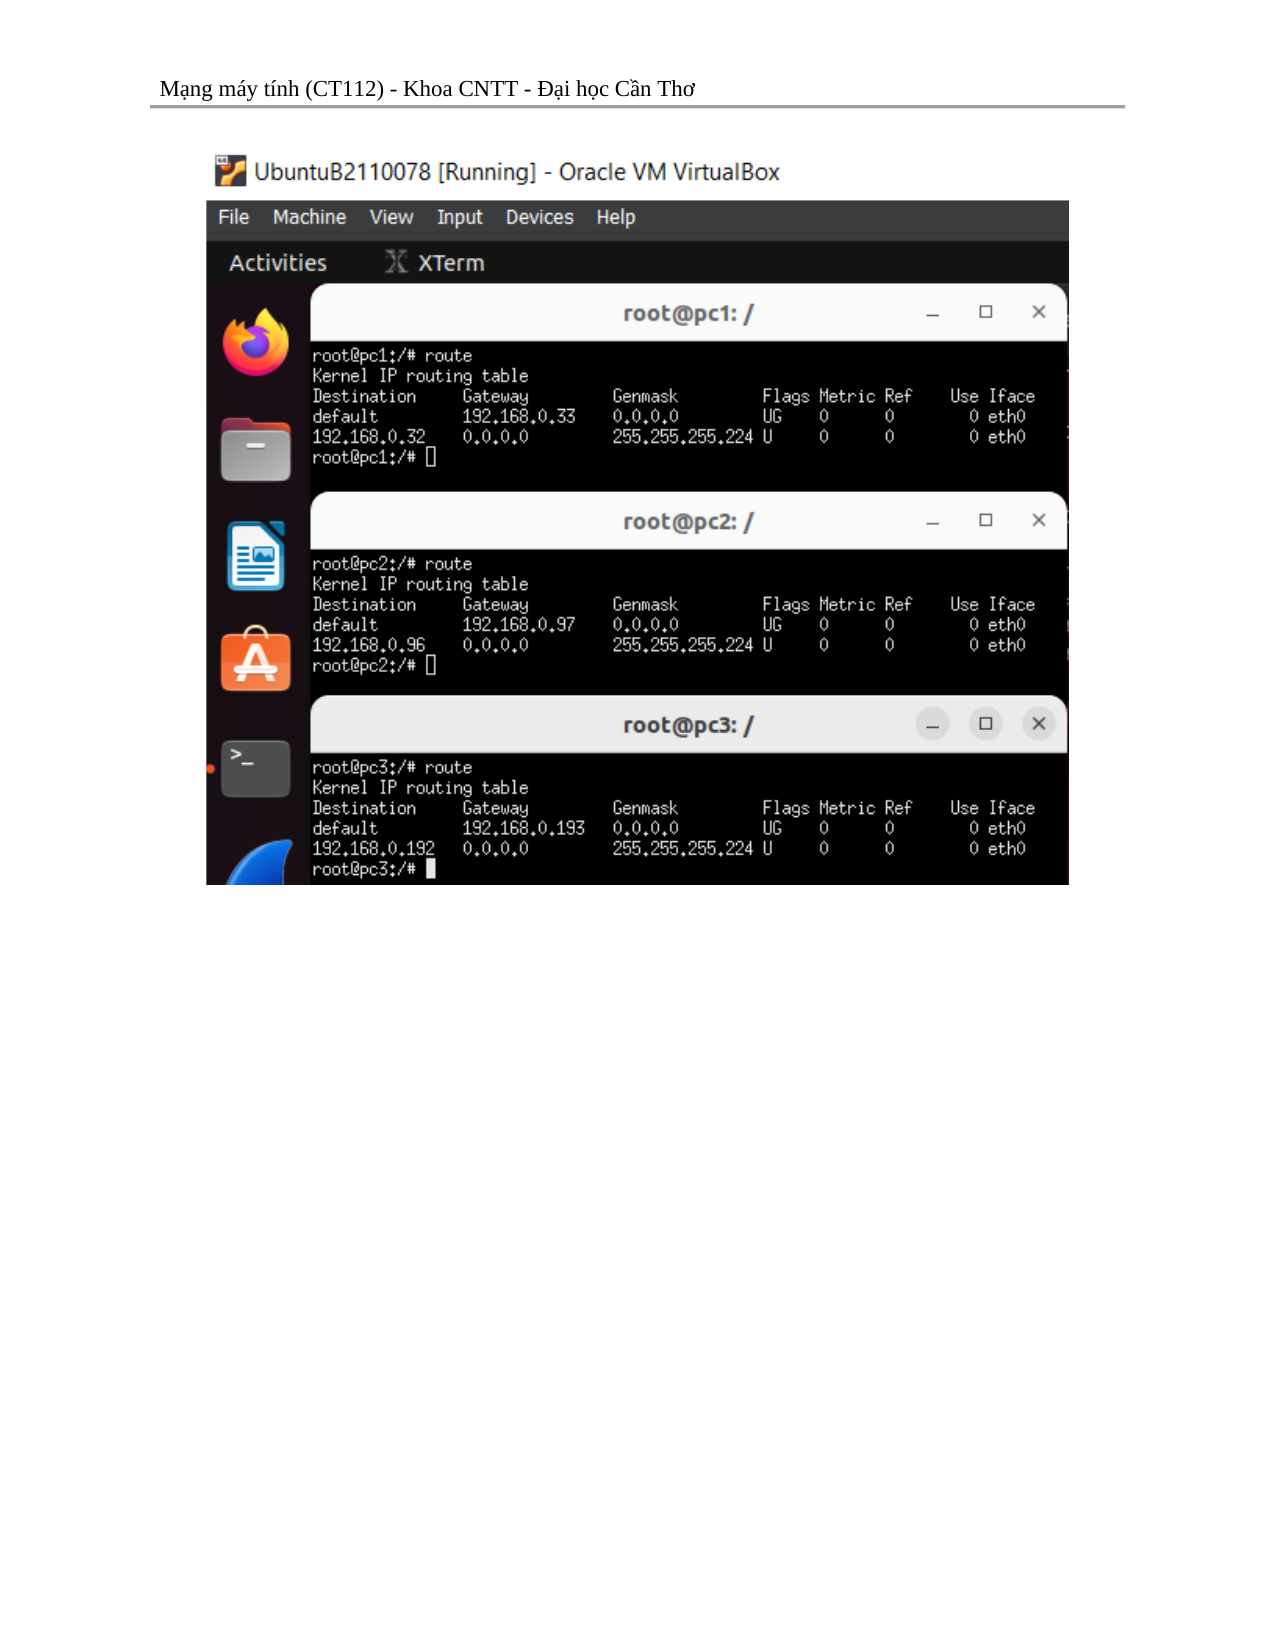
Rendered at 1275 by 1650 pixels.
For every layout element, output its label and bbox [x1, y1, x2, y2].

picture [206, 150, 1069, 885]
